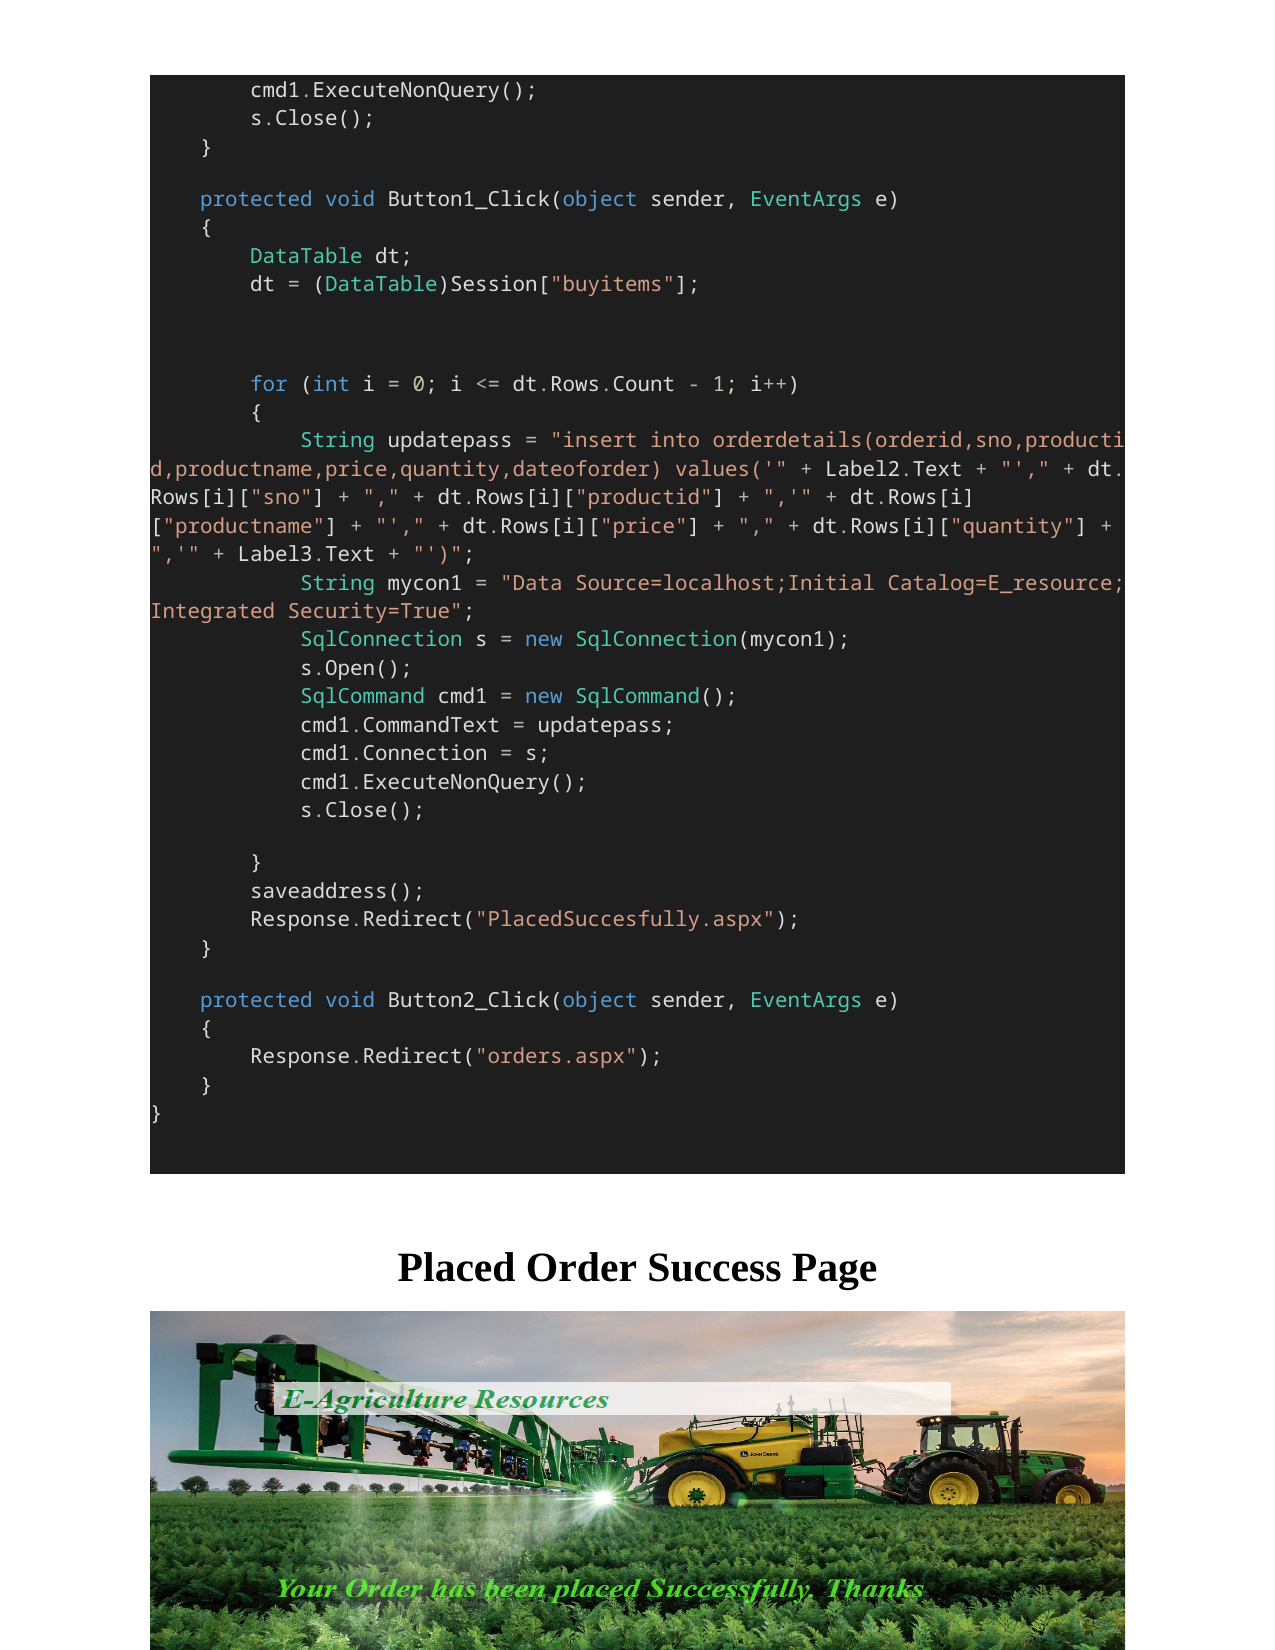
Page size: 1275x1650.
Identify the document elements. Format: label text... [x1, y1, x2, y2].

text dt = (DataTable)Session["buyitems"]; [150, 269, 1125, 298]
text { [150, 397, 1125, 426]
text String mycon1 = "Data Source=localhost;Initial Catalog=E_resource;Integrated Security=True"; [150, 568, 1125, 624]
text cmd1.ExecuteNonQuery(); [150, 75, 1125, 103]
text } [150, 1098, 1125, 1127]
text cmd1.ExecuteNonQuery(); [150, 767, 1125, 795]
text for (int i = 0; i <= dt.Rows.Count - 1; i++) [150, 369, 1125, 397]
picture [150, 1311, 1125, 1650]
text protected void Button2_Click(object sender, EventArgs e) [150, 985, 1125, 1013]
text DataTable dt; [150, 241, 1125, 269]
text String updatepass = "insert into orderdetails(orderid,sno,productid,productname,price,quantity,dateoforder) values('" + Label2.Text + "'," + dt.Rows[i]["sno"] + "," + dt.Rows[i]["productid"] + ",'" + dt.Rows[i]["productname"] + "'," + dt.Rows[i]["price"] + "," + dt.Rows[i]["quantity"] + ",'" + Label3.Text + "')"; [150, 426, 1125, 568]
text { [150, 212, 1125, 241]
text protected void Button1_Click(object sender, EventArgs e) [150, 184, 1125, 212]
text } [150, 132, 1125, 160]
text } [150, 847, 1125, 876]
text Placed Order Success Page [150, 1242, 1125, 1290]
text s.Close(); [150, 795, 1125, 824]
text SqlConnection s = new SqlConnection(mycon1); [150, 624, 1125, 653]
text cmd1.Connection = s; [150, 738, 1125, 767]
text } [150, 933, 1125, 961]
text s.Open(); [150, 653, 1125, 681]
text } [150, 1070, 1125, 1098]
text Response.Redirect("PlacedSuccesfully.aspx"); [150, 904, 1125, 933]
text { [150, 1013, 1125, 1042]
text cmd1.CommandText = updatepass; [150, 710, 1125, 738]
text s.Close(); [150, 103, 1125, 132]
text Response.Redirect("orders.aspx"); [150, 1042, 1125, 1070]
text saveaddress(); [150, 876, 1125, 904]
text SqlCommand cmd1 = new SqlCommand(); [150, 681, 1125, 710]
